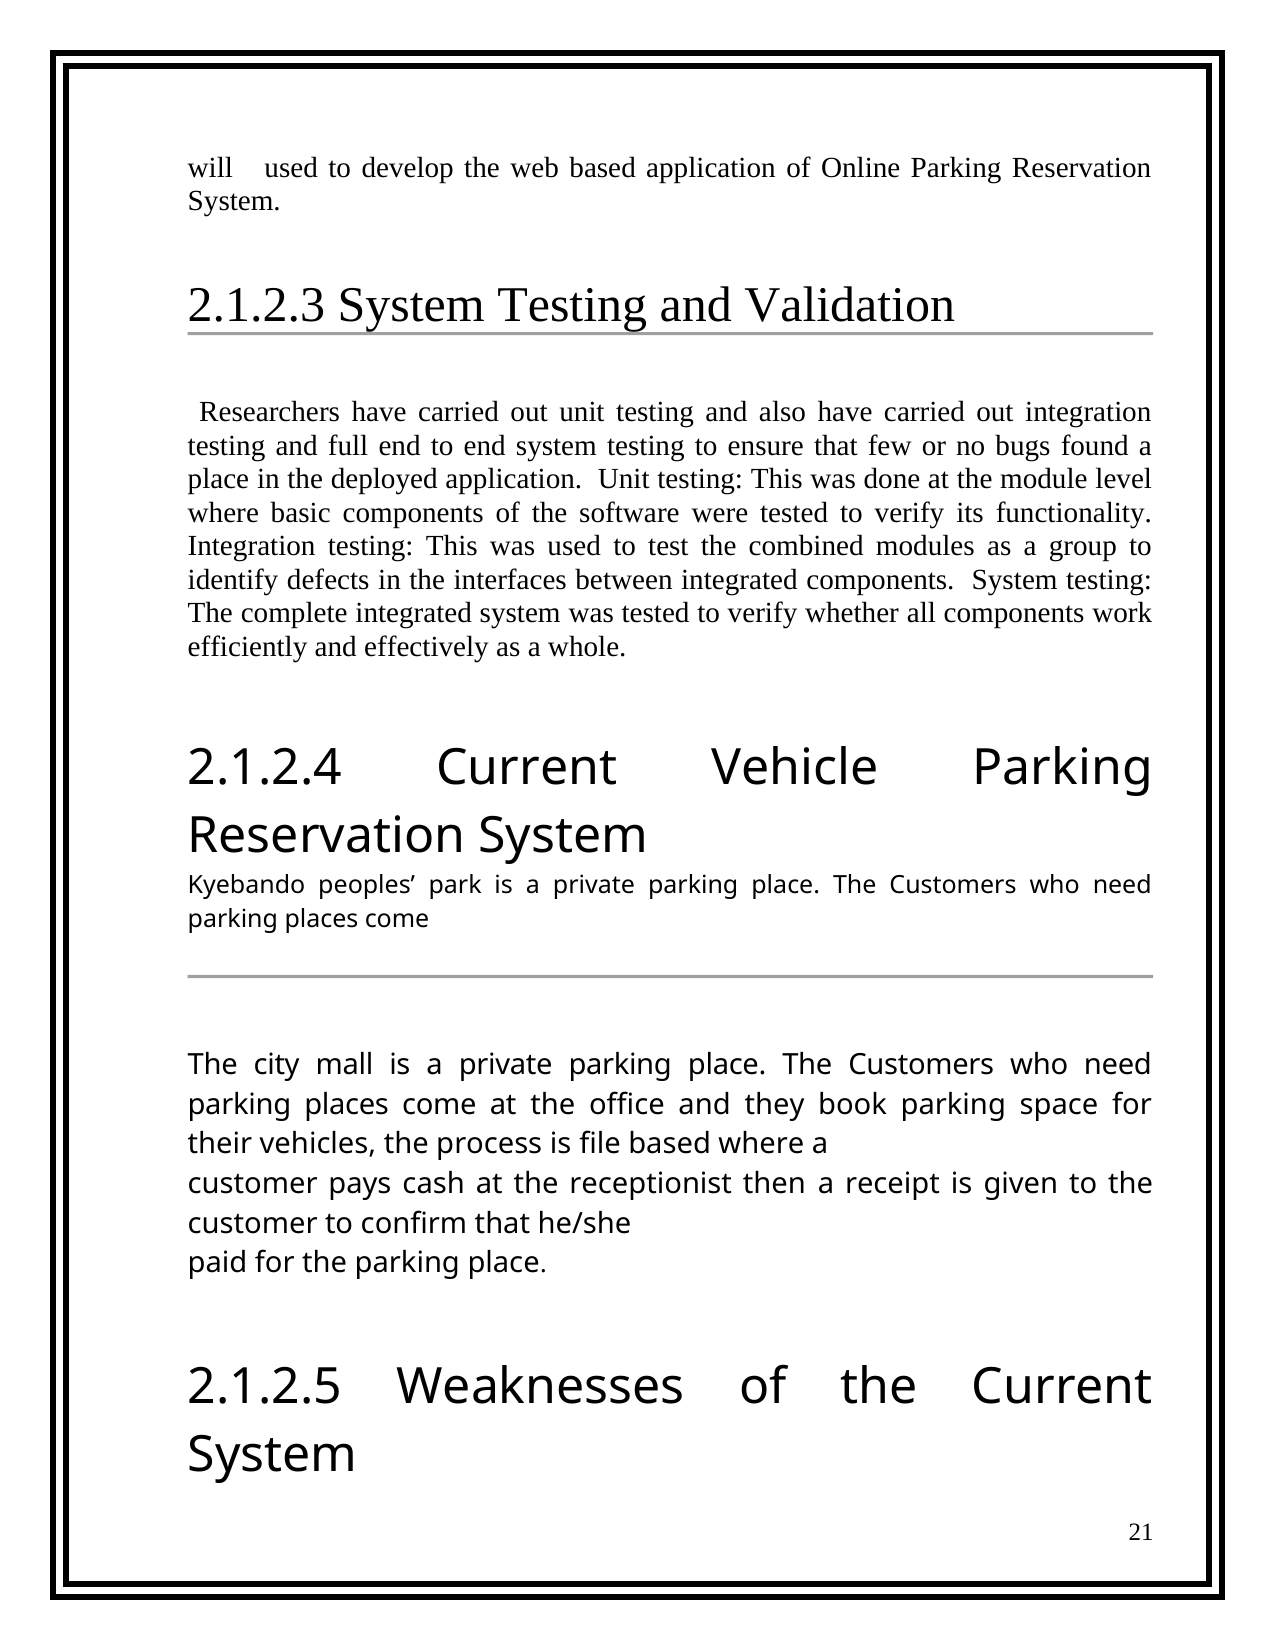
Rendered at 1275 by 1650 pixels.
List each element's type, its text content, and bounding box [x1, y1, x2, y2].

text 2.1.2.3 System Testing and Validation [187, 274, 1153, 332]
text paid for the parking place. [187, 1242, 1153, 1281]
text 2.1.2.5 Weaknesses of the Current System [187, 1349, 1153, 1486]
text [187, 150, 1153, 217]
text customer pays cash at the receptionist then a receipt is given to the customer to confirm that he/she [187, 1162, 1153, 1242]
text 2.1.2.4 Current Vehicle Parking Reservation System [187, 731, 1153, 867]
text The city mall is a private parking place. The Customers who need parking places come at the office and they book parking space for their vehicles, the process is file based where a [187, 1043, 1153, 1162]
text Kyebando peoples’ park is a private parking place. The Customers who need parking places come [187, 867, 1153, 935]
text Researchers have carried out unit testing and also have carried out integration testing and full end to end system testing to ensure that few or no bugs found a place in the deployed application. Unit testing: This was done at the module level where basic components of the software were tested to verify its functionality. Integration testing: This was used to test the combined modules as a group to identify defects in the interfaces between integrated components. System testing: The complete integrated system was tested to verify whether all components work efficiently and effectively as a whole. [187, 394, 1153, 663]
